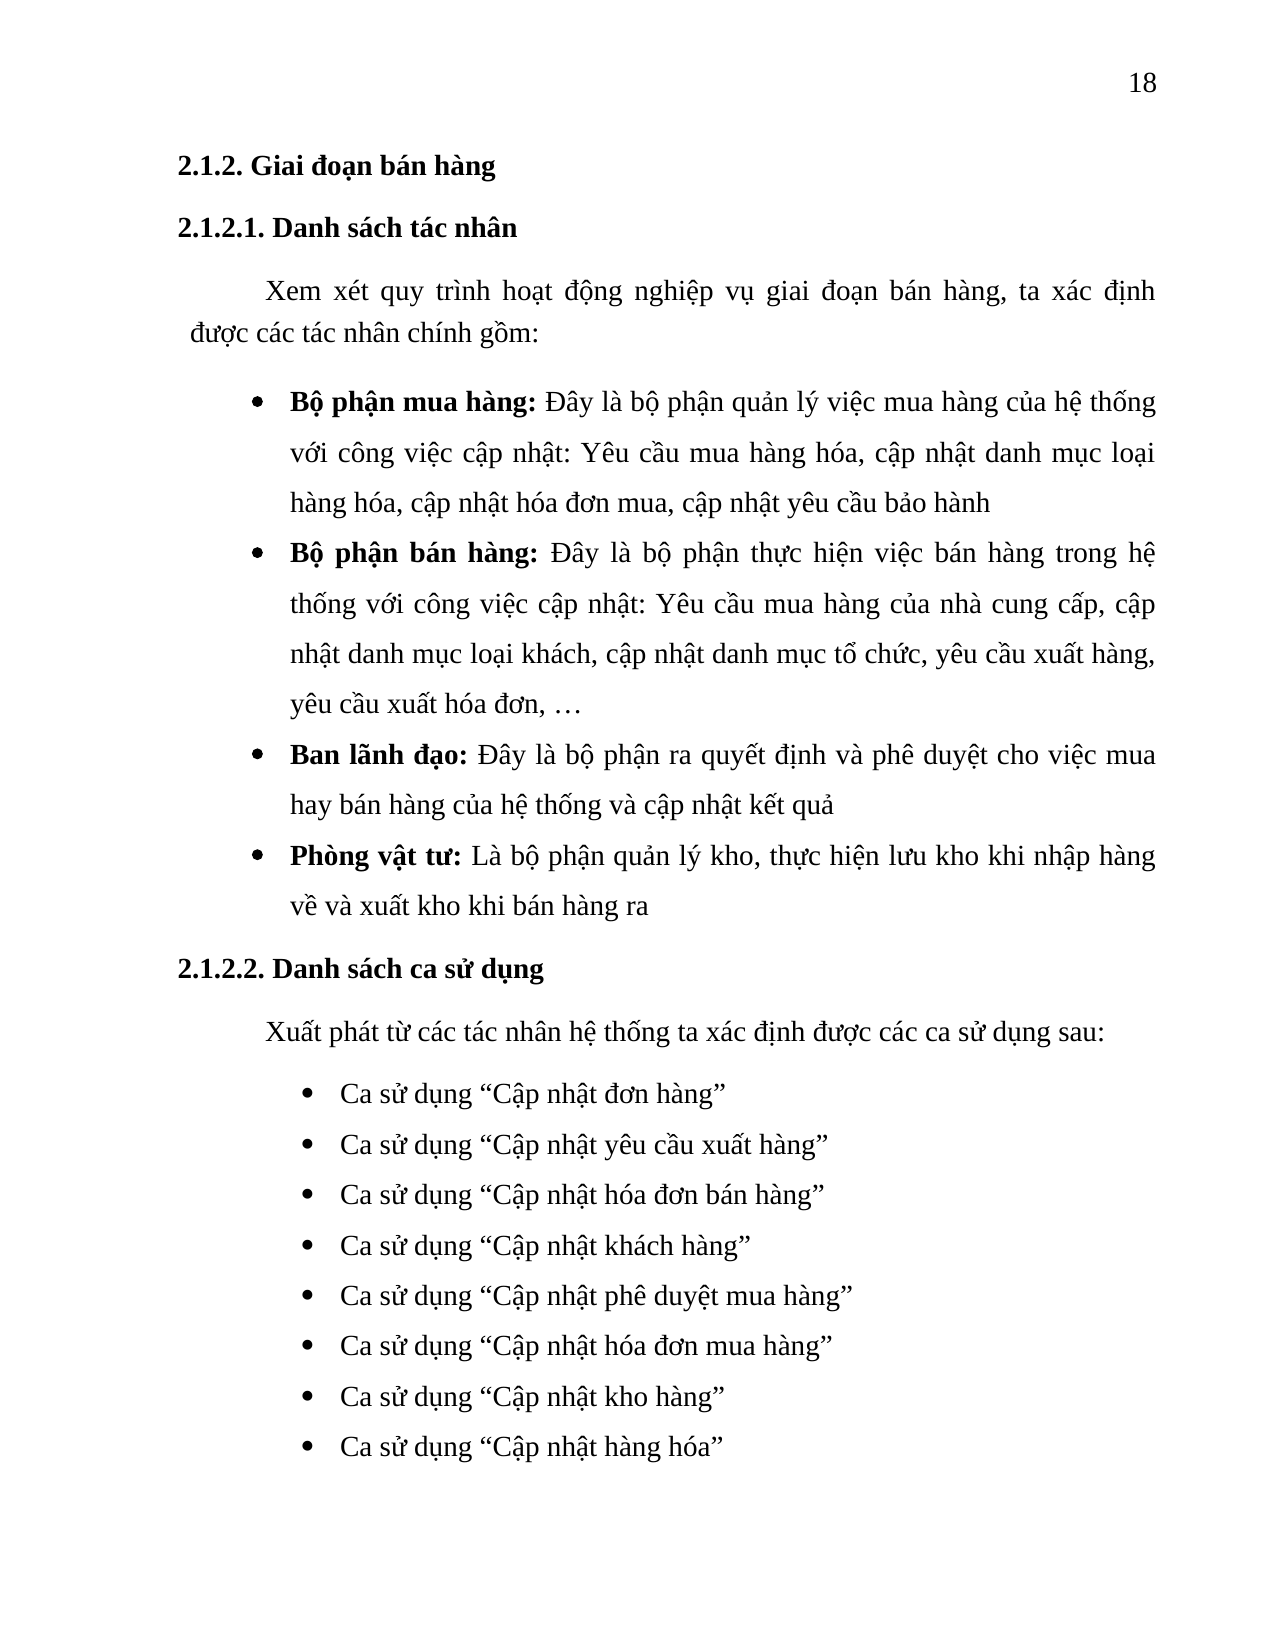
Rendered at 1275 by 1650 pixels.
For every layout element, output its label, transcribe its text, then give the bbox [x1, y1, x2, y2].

text 2.1.2.2. Danh sách ca sử dụng [177, 951, 1157, 984]
list Ca sử dụng “Cập nhật khách hàng” [302, 1228, 1157, 1261]
list Ca sử dụng “Cập nhật kho hàng” [302, 1379, 1157, 1413]
list Ca sử dụng “Cập nhật hóa đơn bán hàng” [302, 1177, 1157, 1211]
list Bộ phận bán hàng: Đây là bộ phận thực hiện việc bán hàng trong hệ thống với công việc cập nhật: Yêu cầu mua hàng của nhà cung cấp, cập nhật danh mục loại khách, cập nhật danh mục tổ chức, yêu cầu xuất hàng, yêu cầu xuất hóa đơn, … [252, 536, 1157, 720]
text Xuất phát từ các tác nhân hệ thống ta xác định được các ca sử dụng sau: [265, 1014, 1157, 1047]
list Ca sử dụng “Cập nhật phê duyệt mua hàng” [302, 1278, 1157, 1312]
list Ca sử dụng “Cập nhật hàng hóa” [302, 1429, 1157, 1463]
list Bộ phận mua hàng: Đây là bộ phận quản lý việc mua hàng của hệ thống với công việc cập nhật: Yêu cầu mua hàng hóa, cập nhật danh mục loại hàng hóa, cập nhật hóa đơn mua, cập nhật yêu cầu bảo hành [252, 384, 1157, 519]
text 2.1.2.1. Danh sách tác nhân [177, 211, 1157, 244]
list Ban lãnh đạo: Đây là bộ phận ra quyết định và phê duyệt cho việc mua hay bán hàng của hệ thống và cập nhật kết quả [252, 737, 1157, 821]
text Xem xét quy trình hoạt động nghiệp vụ giai đoạn bán hàng, ta xác định được các tác nhân chính gồm: [190, 273, 1157, 349]
list Ca sử dụng “Cập nhật yêu cầu xuất hàng” [302, 1127, 1157, 1161]
list Phòng vật tư: Là bộ phận quản lý kho, thực hiện lưu kho khi nhập hàng về và xuất kho khi bán hàng ra [252, 838, 1157, 922]
list Ca sử dụng “Cập nhật đơn hàng” [302, 1076, 1157, 1110]
list Ca sử dụng “Cập nhật hóa đơn mua hàng” [302, 1328, 1157, 1362]
text 2.1.2. Giai đoạn bán hàng [177, 148, 1157, 181]
